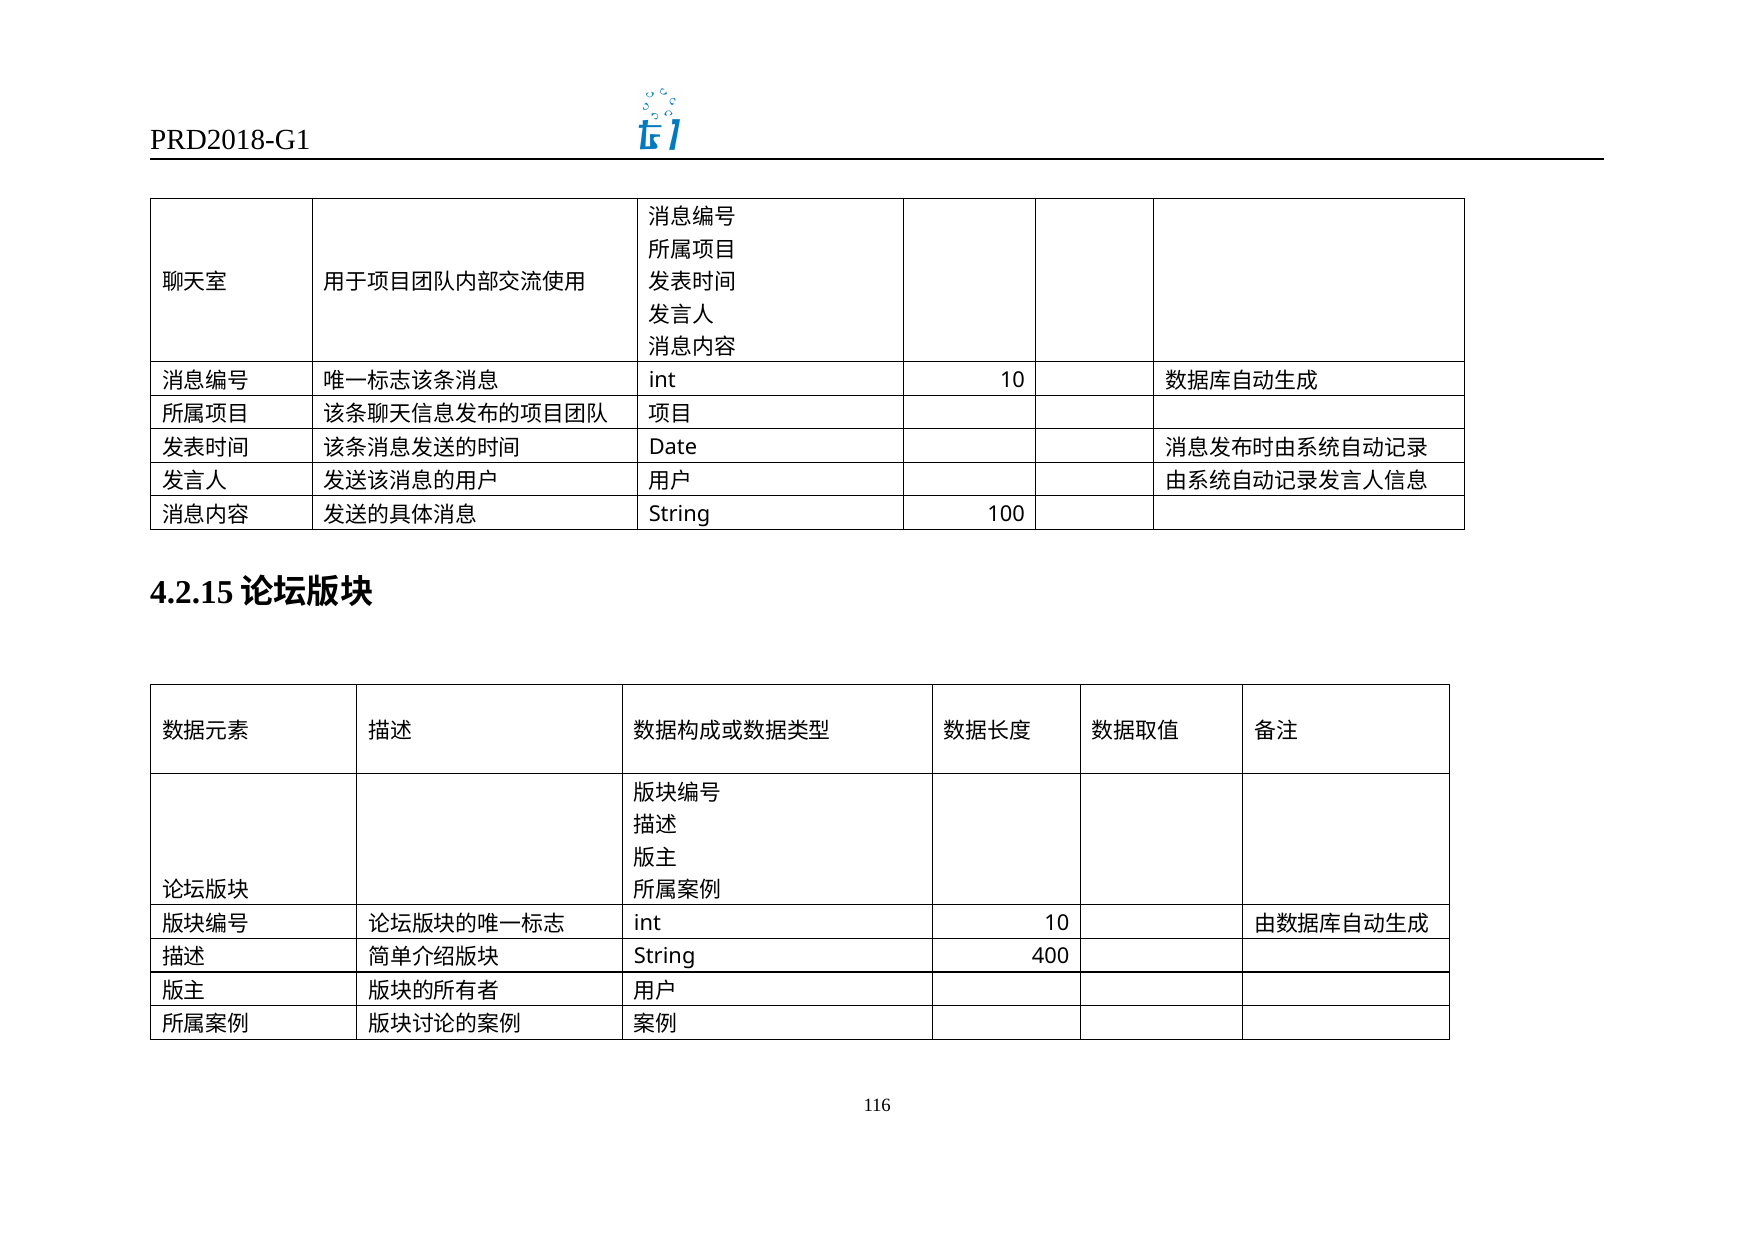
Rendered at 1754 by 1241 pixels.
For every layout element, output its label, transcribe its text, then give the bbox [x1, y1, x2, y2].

table_cell 聊天室 [151, 199, 312, 361]
table_cell [1081, 1006, 1242, 1038]
table_cell 用户 [623, 973, 932, 1005]
table_cell 数据库自动生成 [1154, 362, 1464, 395]
table_cell 发送的具体消息 [313, 496, 637, 529]
table_cell [1243, 1006, 1449, 1038]
table_cell Date [638, 429, 903, 462]
table_cell [1036, 496, 1153, 529]
table_cell [1154, 199, 1464, 361]
table_cell 版块编号 [151, 905, 356, 938]
table_cell [1036, 396, 1153, 428]
table_cell 版块的所有者 [357, 973, 622, 1005]
table_cell 400 [933, 939, 1080, 971]
table_cell [1081, 905, 1242, 938]
table_cell 发送该消息的用户 [313, 463, 637, 495]
table_header 数据取值 [1081, 685, 1242, 773]
table_cell [933, 774, 1080, 904]
table_cell [933, 1006, 1080, 1038]
table_cell 消息编号 [151, 362, 312, 395]
table_cell 消息发布时由系统自动记录 [1154, 429, 1464, 462]
table_cell 发言人 [151, 463, 312, 495]
table_cell 发表时间 [151, 429, 312, 462]
table_header 描述 [357, 685, 622, 773]
table_cell [1036, 429, 1153, 462]
table_cell 版块讨论的案例 [357, 1006, 622, 1038]
table_cell 描述 [151, 939, 356, 971]
table_cell [1081, 973, 1242, 1005]
table_header 数据长度 [933, 685, 1080, 773]
table_cell [1154, 396, 1464, 428]
table_cell [1036, 463, 1153, 495]
table_cell 唯一标志该条消息 [313, 362, 637, 395]
table_header 数据构成或数据类型 [623, 685, 932, 773]
table_cell [1154, 496, 1464, 529]
table_cell [357, 774, 622, 904]
table_cell 100 [904, 496, 1035, 529]
table_cell String [623, 939, 932, 971]
table_cell [1243, 973, 1449, 1005]
table_cell 由数据库自动生成 [1243, 905, 1449, 938]
table_cell String [638, 496, 903, 529]
table_cell 所属案例 [151, 1006, 356, 1038]
table_cell [1081, 774, 1242, 904]
table_cell [904, 429, 1035, 462]
table_cell 论坛版块的唯一标志 [357, 905, 622, 938]
table_cell 版块编号 描述 版主 所属案例 [623, 774, 932, 904]
table_cell [904, 396, 1035, 428]
table_cell 消息内容 [151, 496, 312, 529]
table_cell 消息编号 所属项目 发表时间 发言人 消息内容 [638, 199, 903, 361]
table_cell 案例 [623, 1006, 932, 1038]
table_cell [1243, 939, 1449, 971]
table_cell 10 [933, 905, 1080, 938]
table_header 备注 [1243, 685, 1449, 773]
subtitle 4.2.15论坛版块 [150, 557, 1604, 622]
table_cell 项目 [638, 396, 903, 428]
table_cell 该条消息发送的时间 [313, 429, 637, 462]
table_cell 该条聊天信息发布的项目团队 [313, 396, 637, 428]
table_cell 由系统自动记录发言人信息 [1154, 463, 1464, 495]
table_cell 用户 [638, 463, 903, 495]
table_cell 10 [904, 362, 1035, 395]
table_cell 所属项目 [151, 396, 312, 428]
table_cell [1081, 939, 1242, 971]
table_cell [904, 199, 1035, 361]
table_cell 简单介绍版块 [357, 939, 622, 971]
table_cell [1243, 774, 1449, 904]
table_cell [1036, 362, 1153, 395]
table_cell [904, 463, 1035, 495]
table_cell 用于项目团队内部交流使用 [313, 199, 637, 361]
table_cell int [623, 905, 932, 938]
table_cell 版主 [151, 973, 356, 1005]
picture [638, 88, 681, 150]
table_cell [1036, 199, 1153, 361]
table_header 数据元素 [151, 685, 356, 773]
table_cell int [638, 362, 903, 395]
table_cell 论坛版块 [151, 774, 356, 904]
table_cell [933, 973, 1080, 1005]
